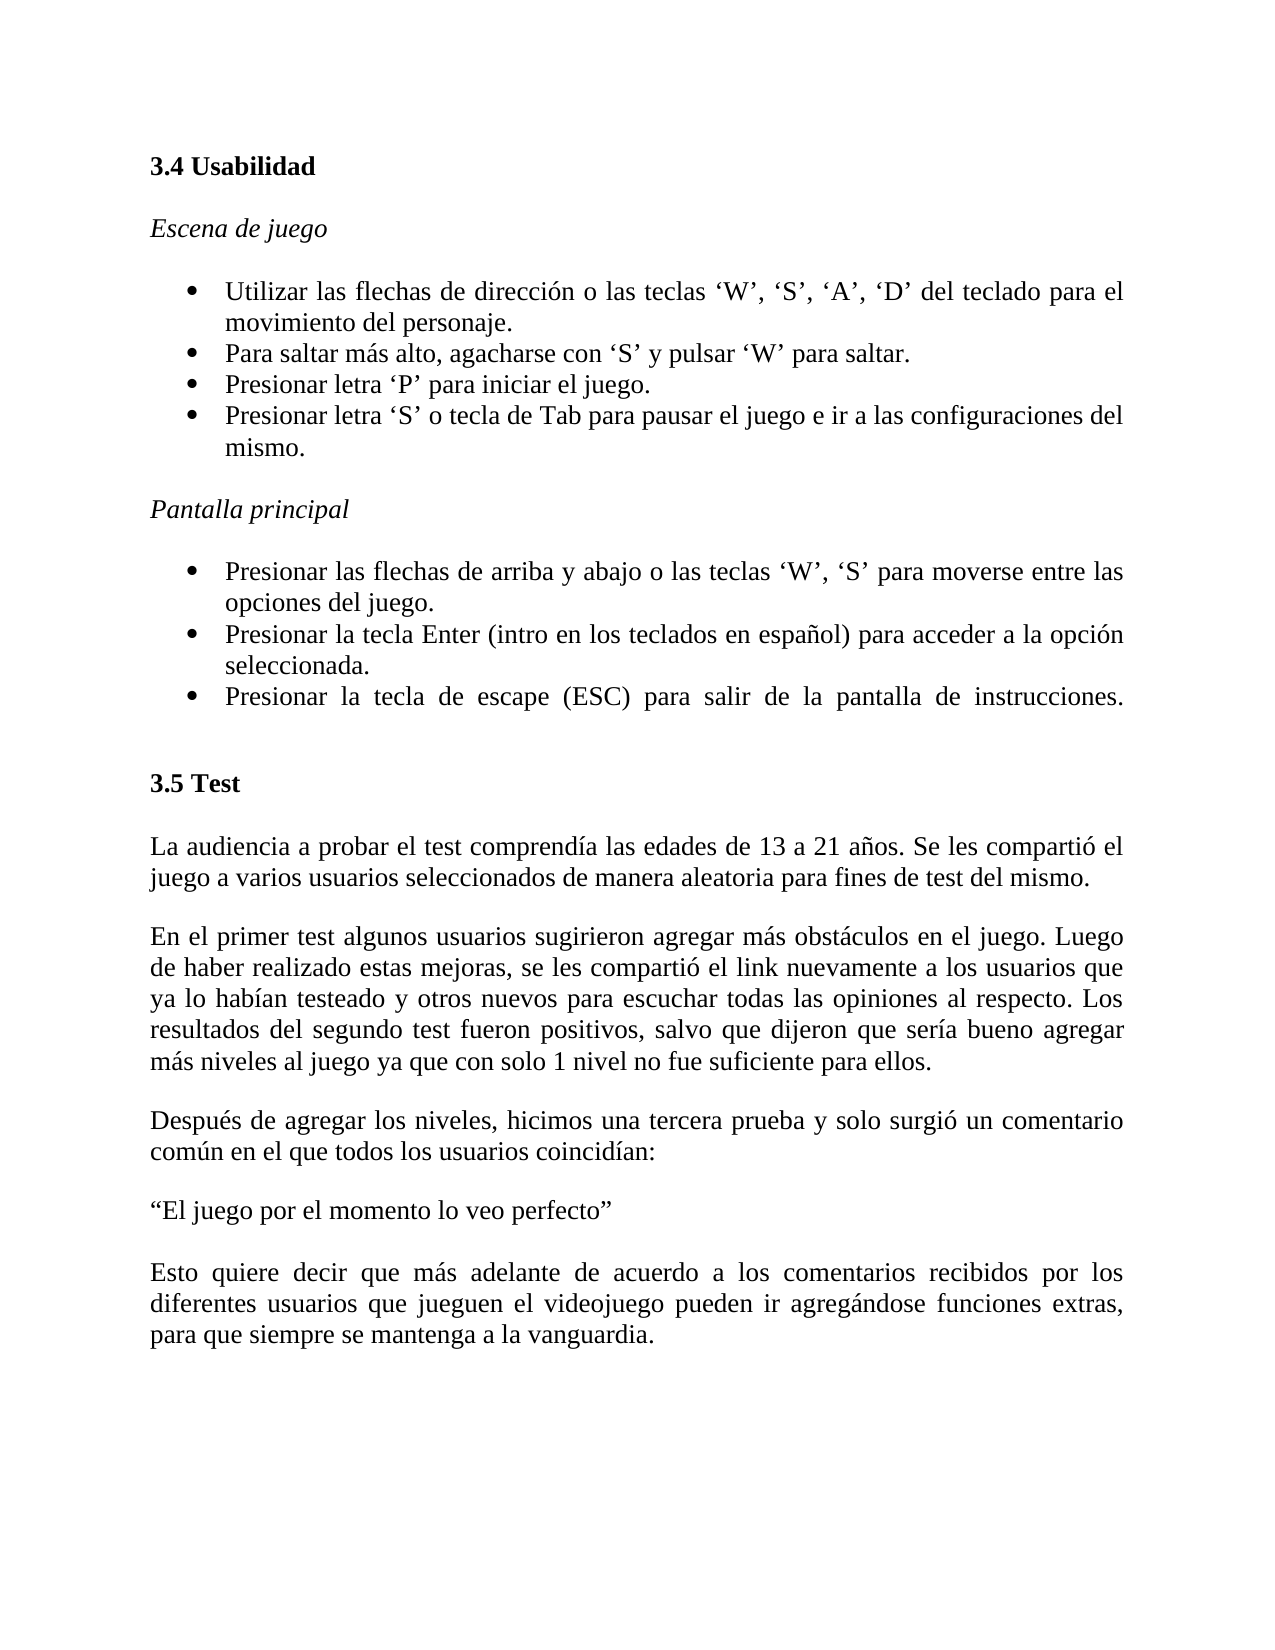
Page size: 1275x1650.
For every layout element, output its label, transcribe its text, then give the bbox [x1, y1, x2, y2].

text Después de agregar los niveles, hicimos una tercera prueba y solo surgió un comentario común en el que todos los usuarios coincidían: [150, 1104, 1125, 1166]
list Presionar letra ‘S’ o tecla de Tab para pausar el juego e ir a las configuraciones del mismo. [187, 399, 1125, 462]
text “El juego por el momento lo veo perfecto” [150, 1194, 1125, 1225]
list Presionar letra ‘P’ para iniciar el juego. [187, 368, 1125, 399]
text 3.5 Test [150, 767, 1125, 798]
list Presionar la tecla de escape (ESC) para salir de la pantalla de instrucciones. [187, 680, 1125, 739]
text Pantalla principal [150, 493, 1125, 524]
list Utilizar las flechas de dirección o las teclas ‘W’, ‘S’, ‘A’, ‘D’ del teclado para el movimiento del personaje. [187, 274, 1125, 337]
list Presionar la tecla Enter (intro en los teclados en español) para acceder a la opción seleccionada. [187, 618, 1125, 680]
text Escena de juego [150, 212, 1125, 243]
text La audiencia a probar el test comprendía las edades de 13 a 21 años. Se les compartió el juego a varios usuarios seleccionados de manera aleatoria para fines de test del mismo. [150, 830, 1125, 892]
list Presionar las flechas de arriba y abajo o las teclas ‘W’, ‘S’ para moverse entre las opciones del juego. [187, 555, 1125, 618]
text Esto quiere decir que más adelante de acuerdo a los comentarios recibidos por los diferentes usuarios que jueguen el videojuego pueden ir agregándose funciones extras, para que siempre se mantenga a la vanguardia. [150, 1256, 1125, 1350]
list Para saltar más alto, agacharse con ‘S’ y pulsar ‘W’ para saltar. [187, 337, 1125, 368]
text En el primer test algunos usuarios sugirieron agregar más obstáculos en el juego. Luego de haber realizado estas mejoras, se les compartió el link nuevamente a los usuarios que ya lo habían testeado y otros nuevos para escuchar todas las opiniones al respecto. Los resultados del segundo test fueron positivos, salvo que dijeron que sería bueno agregar más niveles al juego ya que con solo 1 nivel no fue suficiente para ellos. [150, 920, 1125, 1076]
text 3.4 Usabilidad [150, 150, 1125, 181]
